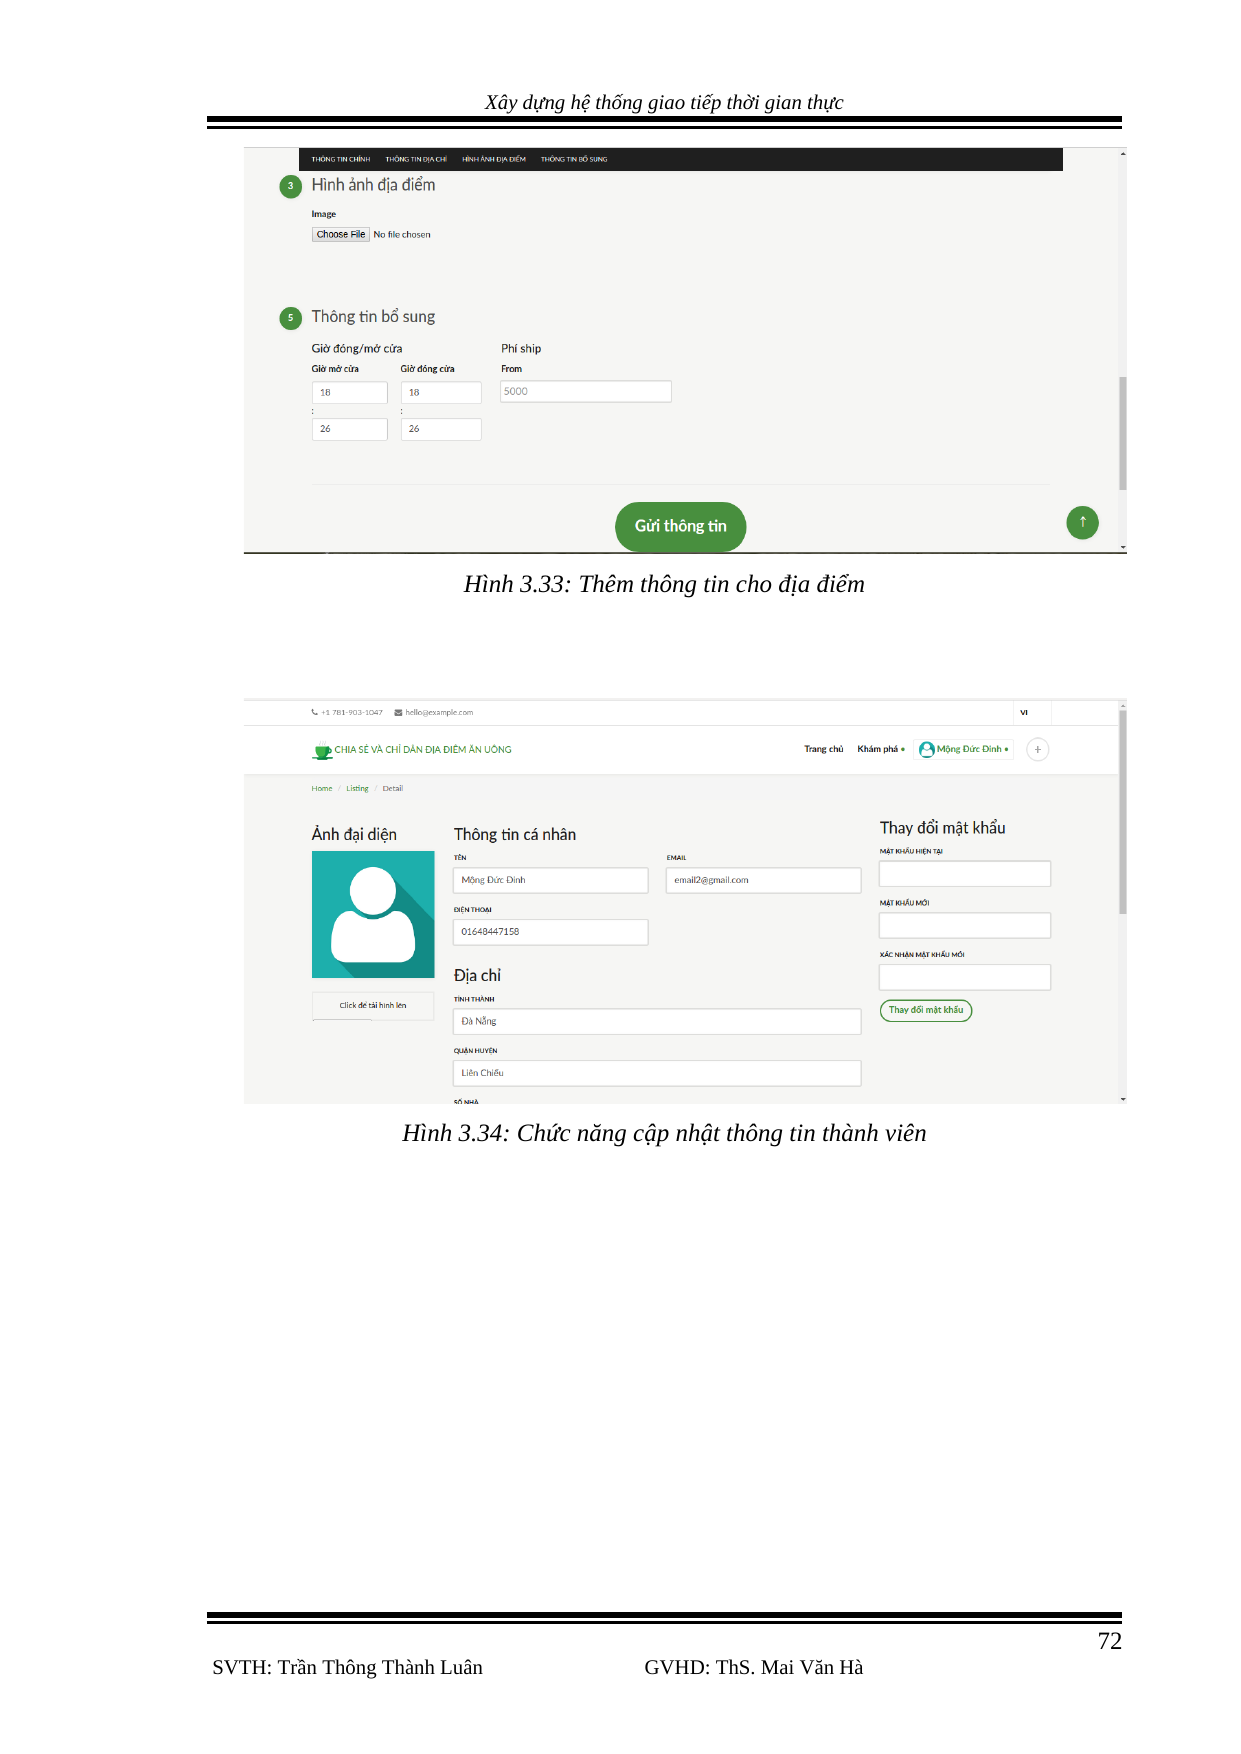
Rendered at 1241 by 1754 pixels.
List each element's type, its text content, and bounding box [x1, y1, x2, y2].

picture [243, 147, 1127, 554]
picture [243, 698, 1127, 1104]
